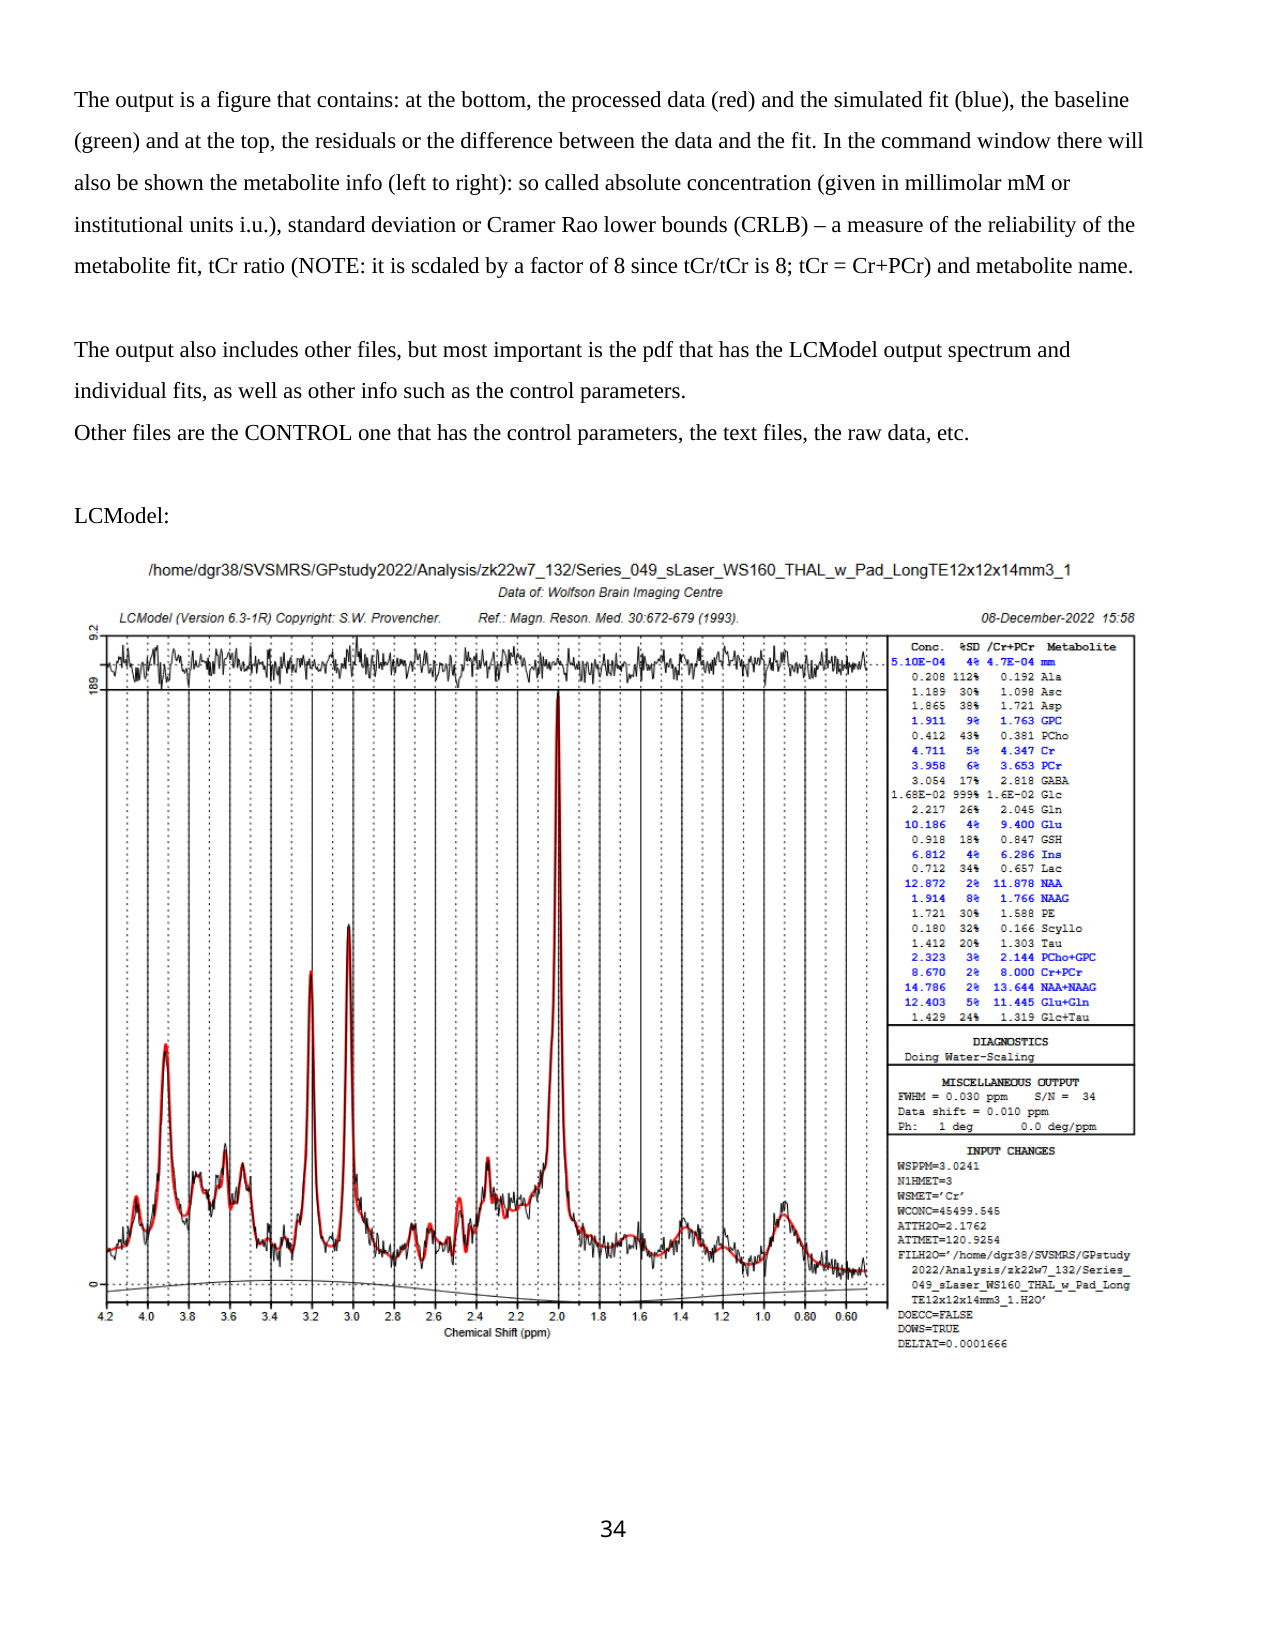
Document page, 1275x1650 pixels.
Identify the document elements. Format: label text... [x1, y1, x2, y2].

text LCModel: [74, 490, 1152, 532]
text The output is a figure that contains: at the bottom, the processed data (red) and the simulated fit (blue), the baseline (green) and at the top, the residuals or the difference between the data and the fit. In the command window there will also be shown the metabolite info (left to right): so called absolute concentration (given in millimolar mM or institutional units i.u.), standard deviation or Cramer Rao lower bounds (CRLB) – a measure of the reliability of the metabolite fit, tCr ratio (NOTE: it is scdaled by a factor of 8 since tCr/tCr is 8; tCr = Cr+PCr) and metabolite name. [74, 74, 1152, 282]
text Other files are the CONTROL one that has the control parameters, the text files, the raw data, etc. [74, 407, 1152, 449]
text The output also includes other files, but most important is the pdf that has the LCModel output spectrum and individual fits, as well as other info such as the control parameters. [74, 324, 1152, 407]
picture [73, 552, 1152, 1357]
